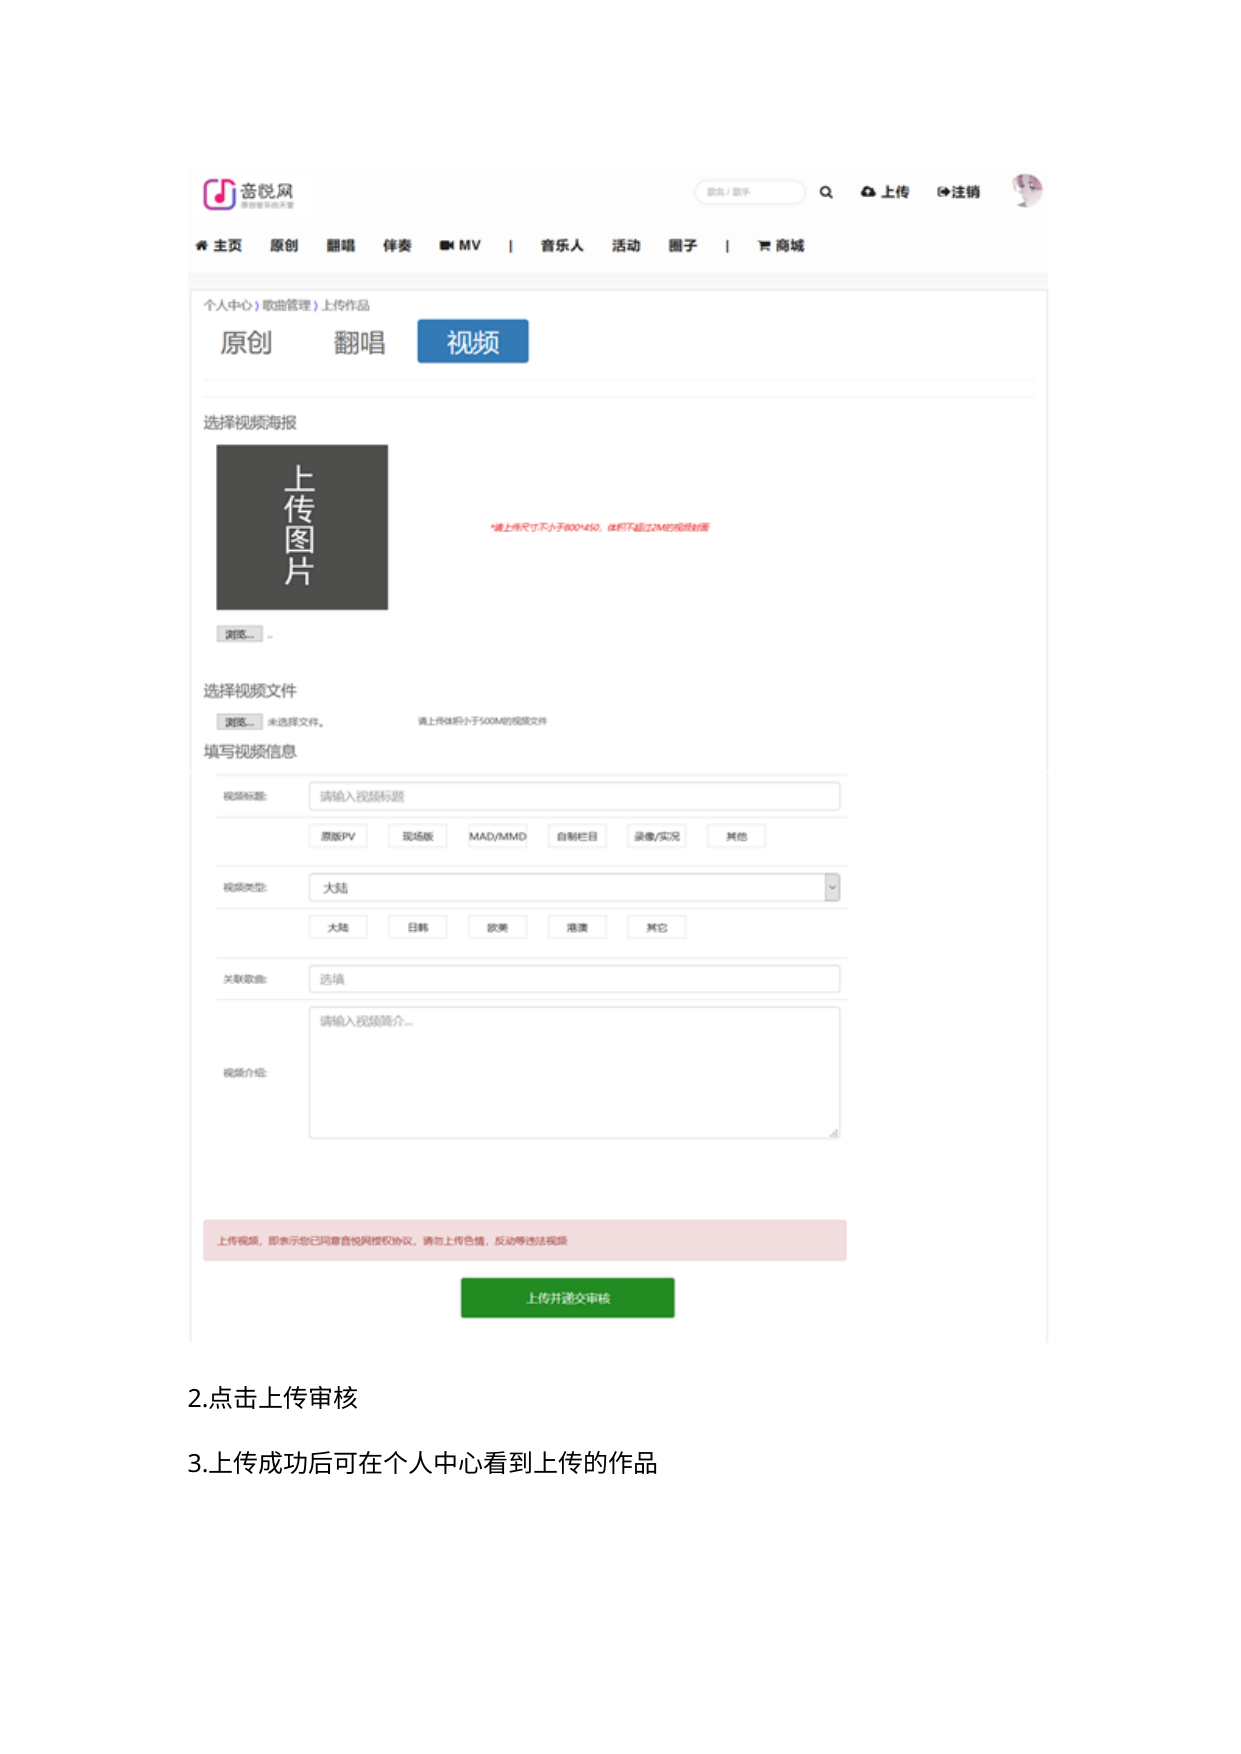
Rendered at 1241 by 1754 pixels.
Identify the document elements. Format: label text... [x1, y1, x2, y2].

text 2.点击上传审核 [187, 1364, 1053, 1429]
text 3.上传成功后可在个人中心看到上传的作品 [187, 1429, 1053, 1494]
picture [187, 162, 1053, 1343]
